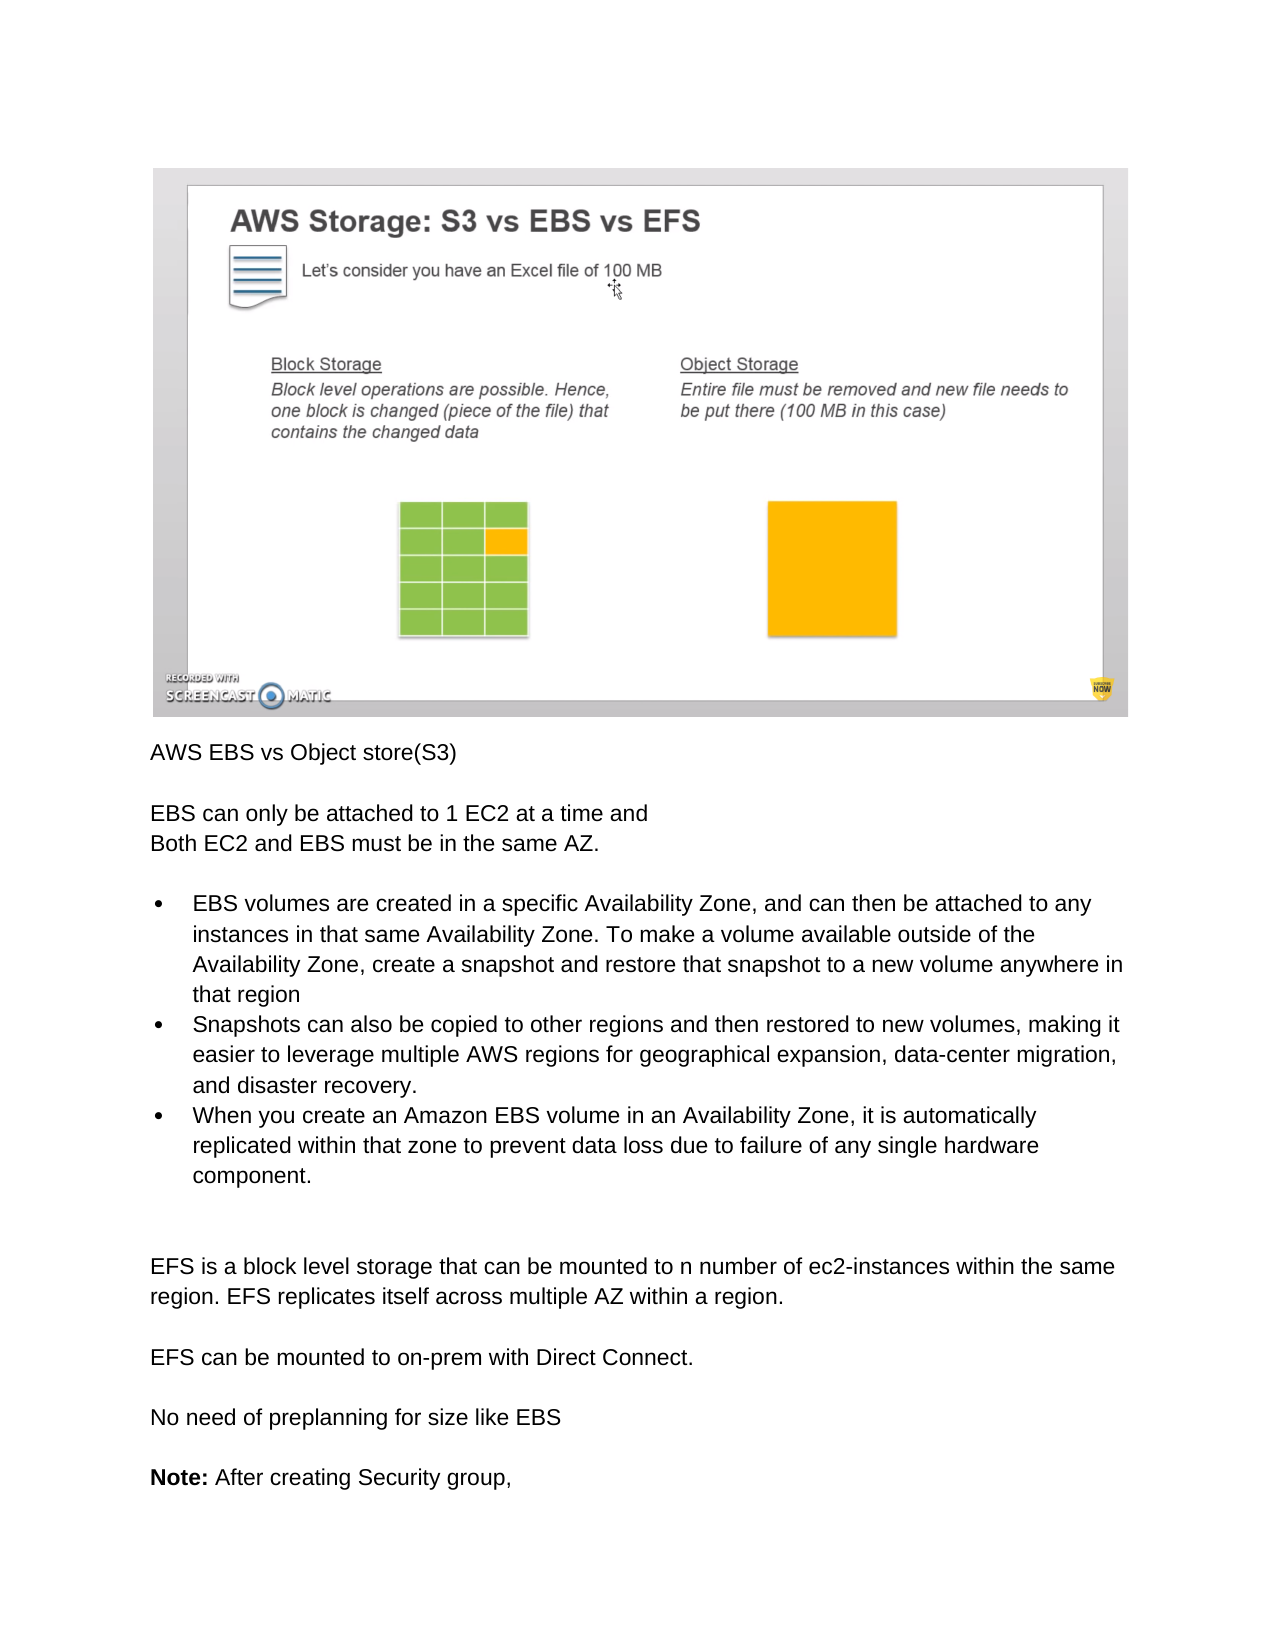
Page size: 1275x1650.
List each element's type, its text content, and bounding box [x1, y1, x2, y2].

text Note: After creating Security group, [150, 1464, 1125, 1491]
text No need of preplanning for size like EBS [150, 1404, 1125, 1430]
text Both EC2 and EBS must be in the same AZ. [150, 830, 1125, 856]
list EBS volumes are created in a specific Availability Zone, and can then be attached to any instances in that same Availability Zone. To make a volume available outside of the Availability Zone, create a snapshot and restore that snapshot to a new volume anywhere in that region [155, 890, 1125, 1007]
text EFS is a block level storage that can be mounted to n number of ec2-instances within the same region. EFS replicates itself across multiple AZ within a region. [150, 1253, 1125, 1309]
list Snapshots can also be copied to other regions and then restored to new volumes, making it easier to leverage multiple AWS regions for geographical expansion, data-center migration, and disaster recovery. [155, 1011, 1125, 1098]
text EBS can only be attached to 1 EC2 at a time and [150, 800, 1125, 826]
text EFS can be mounted to on-prem with Direct Connect. [150, 1343, 1125, 1370]
picture [153, 168, 1129, 717]
list When you create an Amazon EBS volume in an Availability Zone, it is automatically replicated within that zone to prevent data loss due to failure of any single hardware component. [155, 1102, 1125, 1188]
